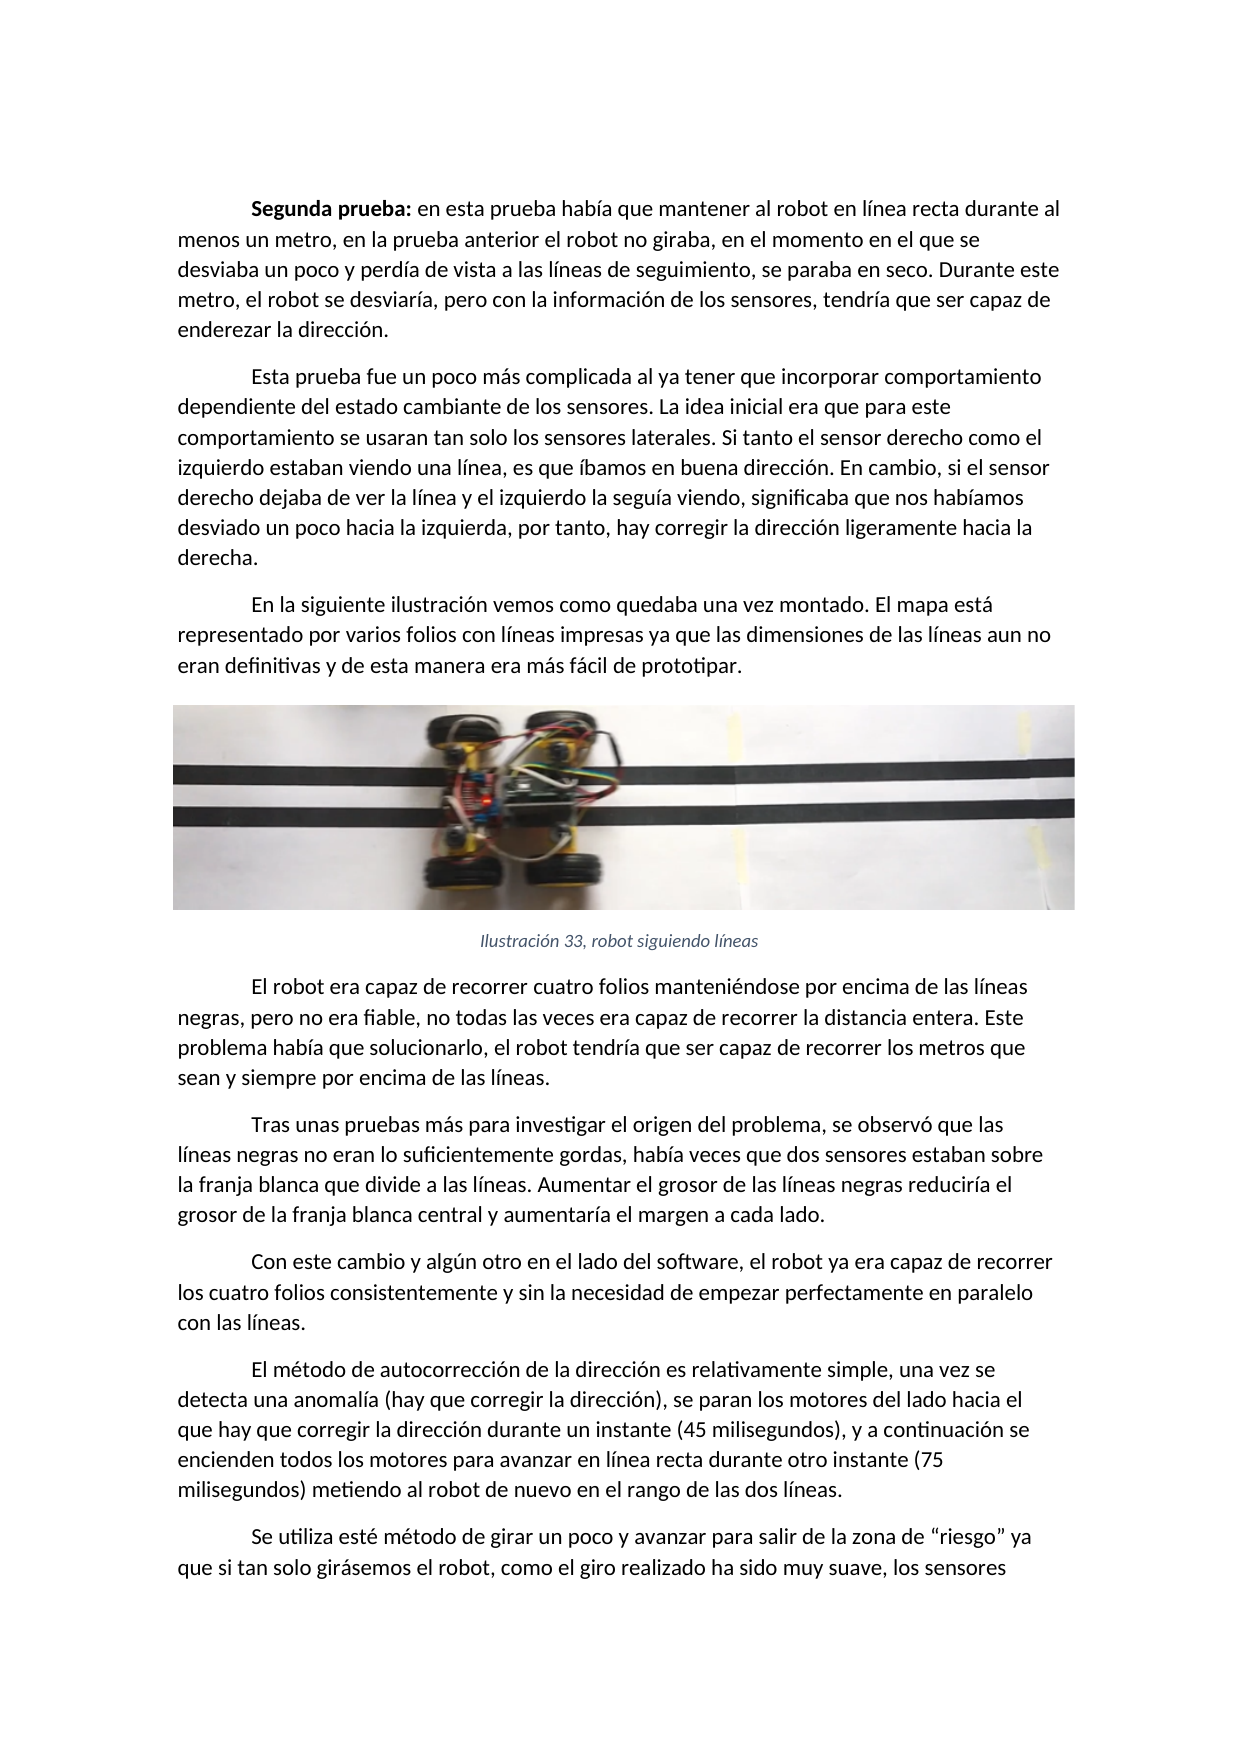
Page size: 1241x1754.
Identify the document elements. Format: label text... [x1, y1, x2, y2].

text Esta prueba fue un poco más complicada al ya tener que incorporar comportamiento dependiente del estado cambiante de los sensores. La idea inicial era que para este comportamiento se usaran tan solo los sensores laterales. Si tanto el sensor derecho como el izquierdo estaban viendo una línea, es que íbamos en buena dirección. En cambio, si el sensor derecho dejaba de ver la línea y el izquierdo la seguía viendo, significaba que nos habíamos desviado un poco hacia la izquierda, por tanto, hay corregir la dirección ligeramente hacia la derecha. [177, 362, 1063, 571]
text El robot era capaz de recorrer cuatro folios manteniéndose por encima de las líneas negras, pero no era fiable, no todas las veces era capaz de recorrer la distancia entera. Este problema había que solucionarlo, el robot tendría que ser capaz de recorrer los metros que sean y siempre por encima de las líneas. [177, 972, 1063, 1091]
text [177, 1522, 1063, 1581]
text Segunda prueba: en esta prueba había que mantener al robot en línea recta durante al menos un metro, en la prueba anterior el robot no giraba, en el momento en el que se desviaba un poco y perdía de vista a las líneas de seguimiento, se paraba en seco. Durante este metro, el robot se desviaría, pero con la información de los sensores, tendría que ser capaz de enderezar la dirección. [177, 194, 1063, 343]
text Tras unas pruebas más para investigar el origen del problema, se observó que las líneas negras no eran lo suficientemente gordas, había veces que dos sensores estaban sobre la franja blanca que divide a las líneas. Aumentar el grosor de las líneas negras reduciría el grosor de la franja blanca central y aumentaría el margen a cada lado. [177, 1110, 1063, 1229]
text Con este cambio y algún otro en el lado del software, el robot ya era capaz de recorrer los cuatro folios consistentemente y sin la necesidad de empezar perfectamente en paralelo con las líneas. [177, 1247, 1063, 1336]
text El método de autocorrección de la dirección es relativamente simple, una vez se detecta una anomalía (hay que corregir la dirección), se paran los motores del lado hacia el que hay que corregir la dirección durante un instante (45 milisegundos), y a continuación se encienden todos los motores para avanzar en línea recta durante otro instante (75 milisegundos) metiendo al robot de nuevo en el rango de las dos líneas. [177, 1355, 1063, 1504]
text En la siguiente ilustración vemos como quedaba una vez montado. El mapa está representado por varios folios con líneas impresas ya que las dimensiones de las líneas aun no eran definitivas y de esta manera era más fácil de prototipar. [177, 590, 1063, 679]
picture [173, 705, 1075, 910]
